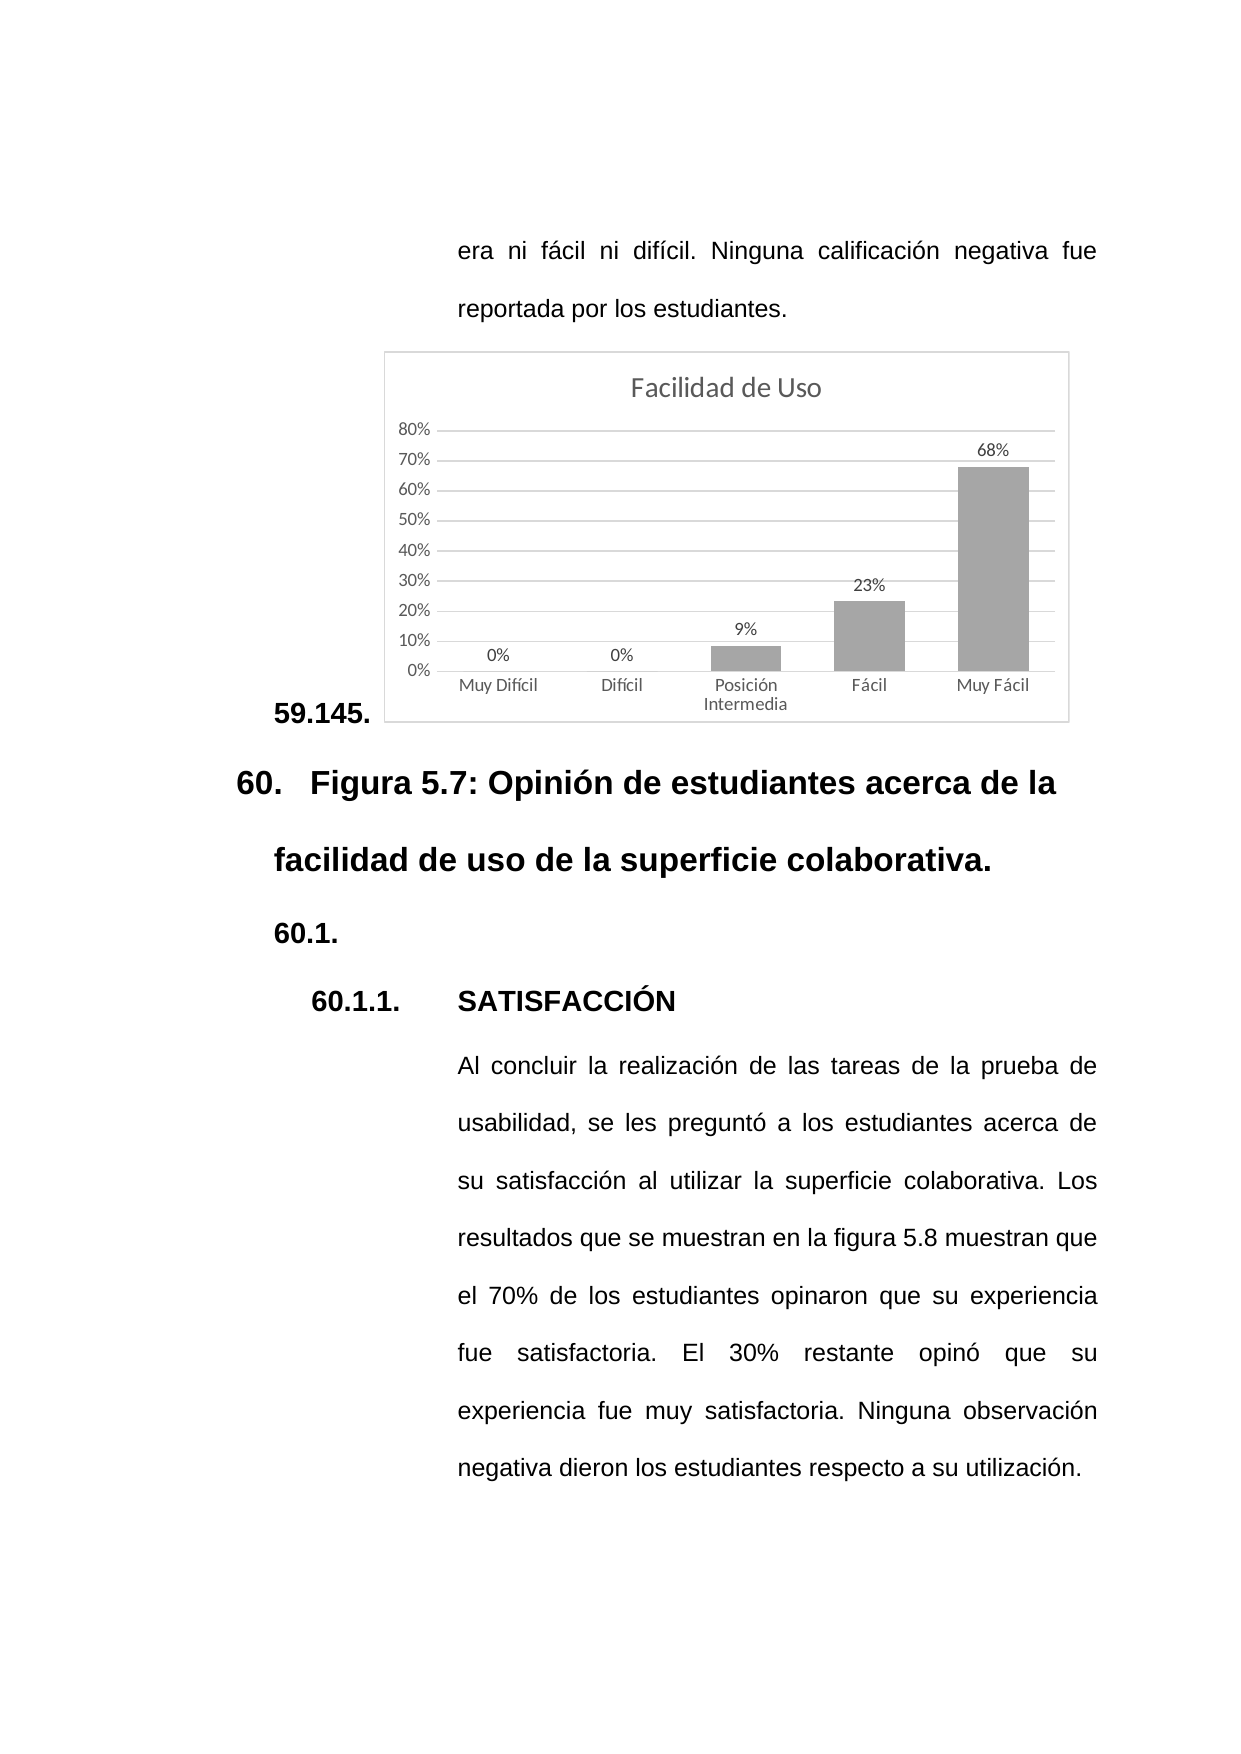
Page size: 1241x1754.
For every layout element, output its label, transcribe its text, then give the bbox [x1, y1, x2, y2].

text Figura 5.7: Opinión de estudiantes acerca de la facilidad de uso de la superficie colaborativa. [236, 763, 1098, 878]
text Al concluir la realización de las tareas de la prueba de usabilidad, se les preguntó a los estudiantes acerca de su satisfacción al utilizar la superficie colaborativa. Los resultados que se muestran en la figura 5.8 muestran que el 70% de los estudiantes opinaron que su experiencia fue satisfactoria. El 30% restante opinó que su experiencia fue muy satisfactoria. Ninguna observación negativa dieron los estudiantes respecto a su utilización. [457, 1051, 1098, 1482]
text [457, 236, 1098, 322]
list SATISFACCIÓN [311, 984, 1098, 1017]
